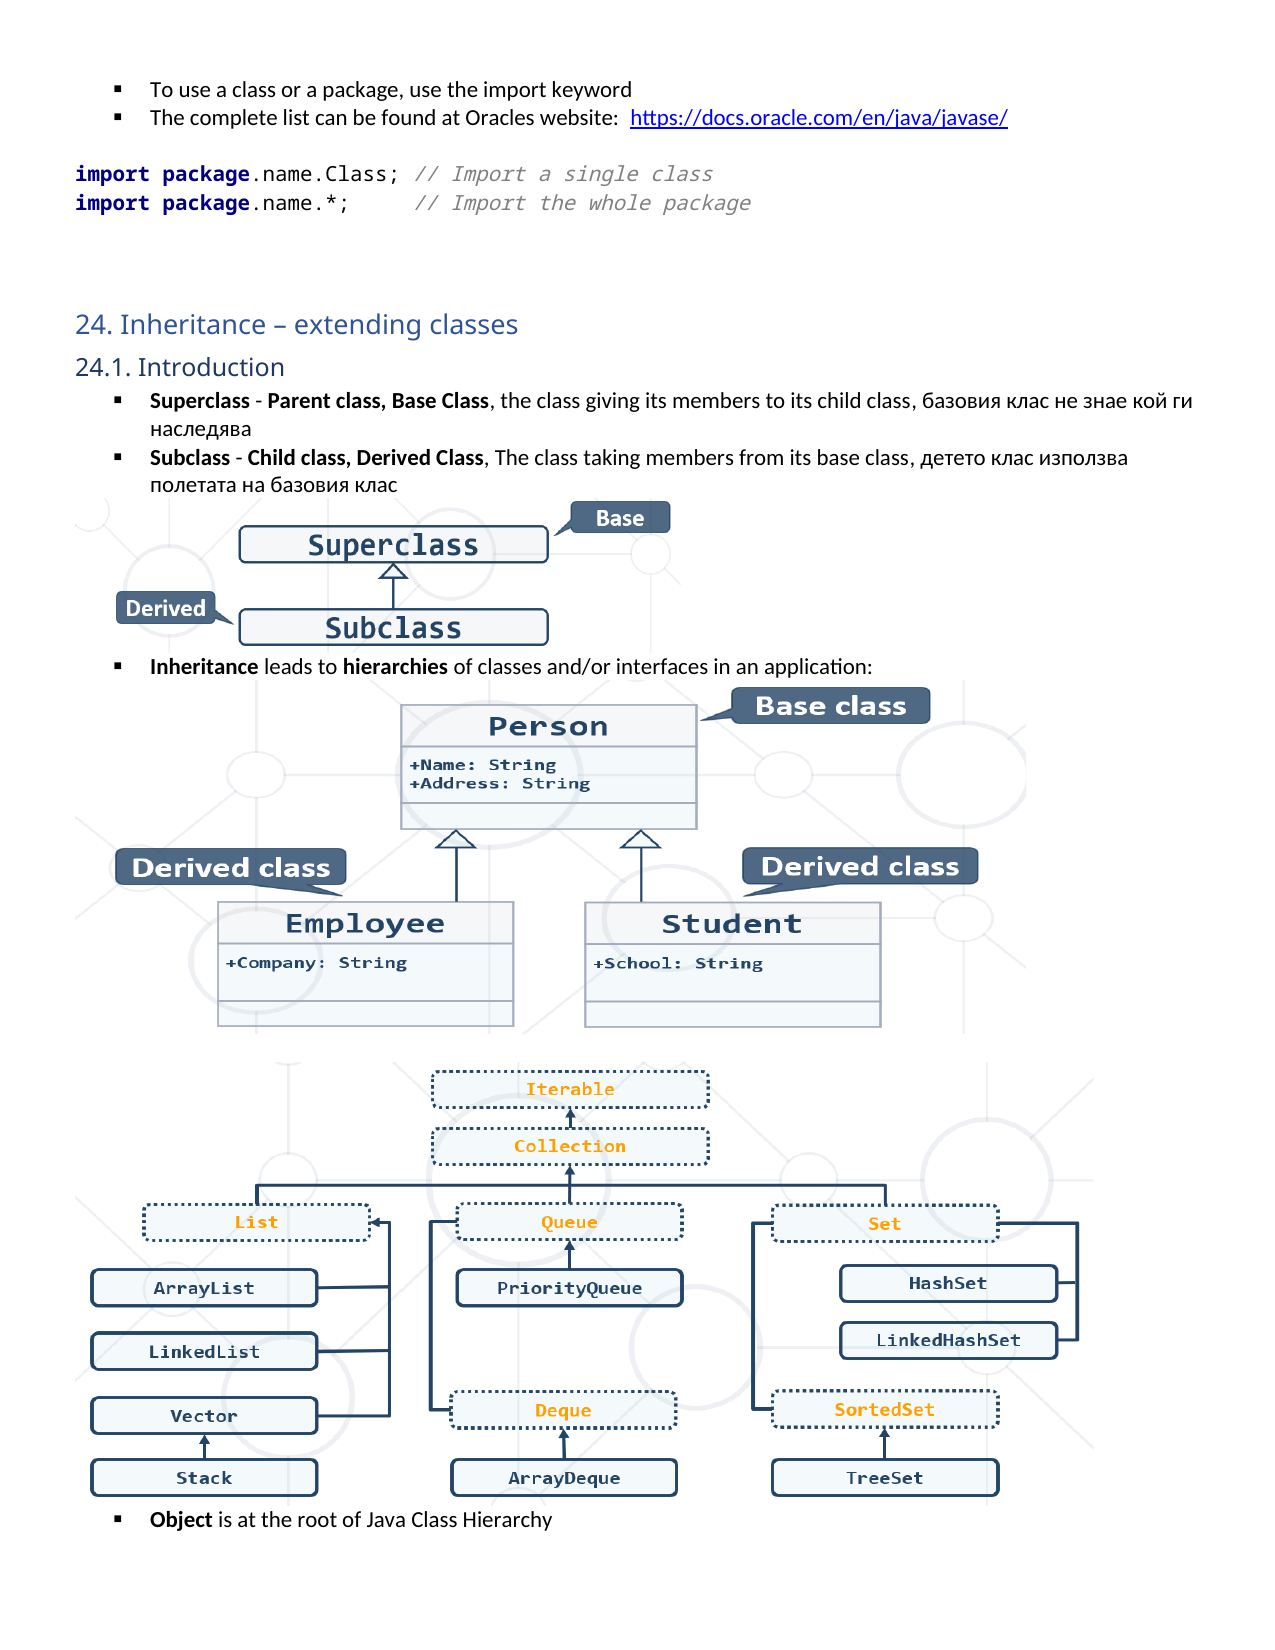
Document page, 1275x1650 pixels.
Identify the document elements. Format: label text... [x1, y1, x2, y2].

subtitle 24. Inheritance – extending classes [75, 306, 1200, 343]
picture [75, 498, 681, 653]
list Object is at the root of Java Class Hierarchy [112, 1505, 1200, 1533]
subtitle 24.1. Introduction [75, 350, 1200, 384]
picture [75, 1062, 1094, 1506]
list Inheritance leads to hierarchies of classes and/or interfaces in an application: [112, 652, 1200, 680]
list Subclass - Child class, Derived Class, The class taking members from its base class, детето клас използва полетата на базовия клас [112, 443, 1200, 499]
list Superclass - Parent class, Base Class, the class giving its members to its child class, базовия клас не знае кой ги наследява [112, 387, 1200, 443]
list To use a class or a package, use the import keyword [112, 75, 1200, 103]
picture [75, 680, 1027, 1034]
list The complete list can be found at Oracles website: https://docs.oracle.com/en/java/javase/ [112, 103, 1200, 131]
text import package.name.Class; // Import a single class import package.name.*; // Import the whole package [75, 159, 1200, 216]
